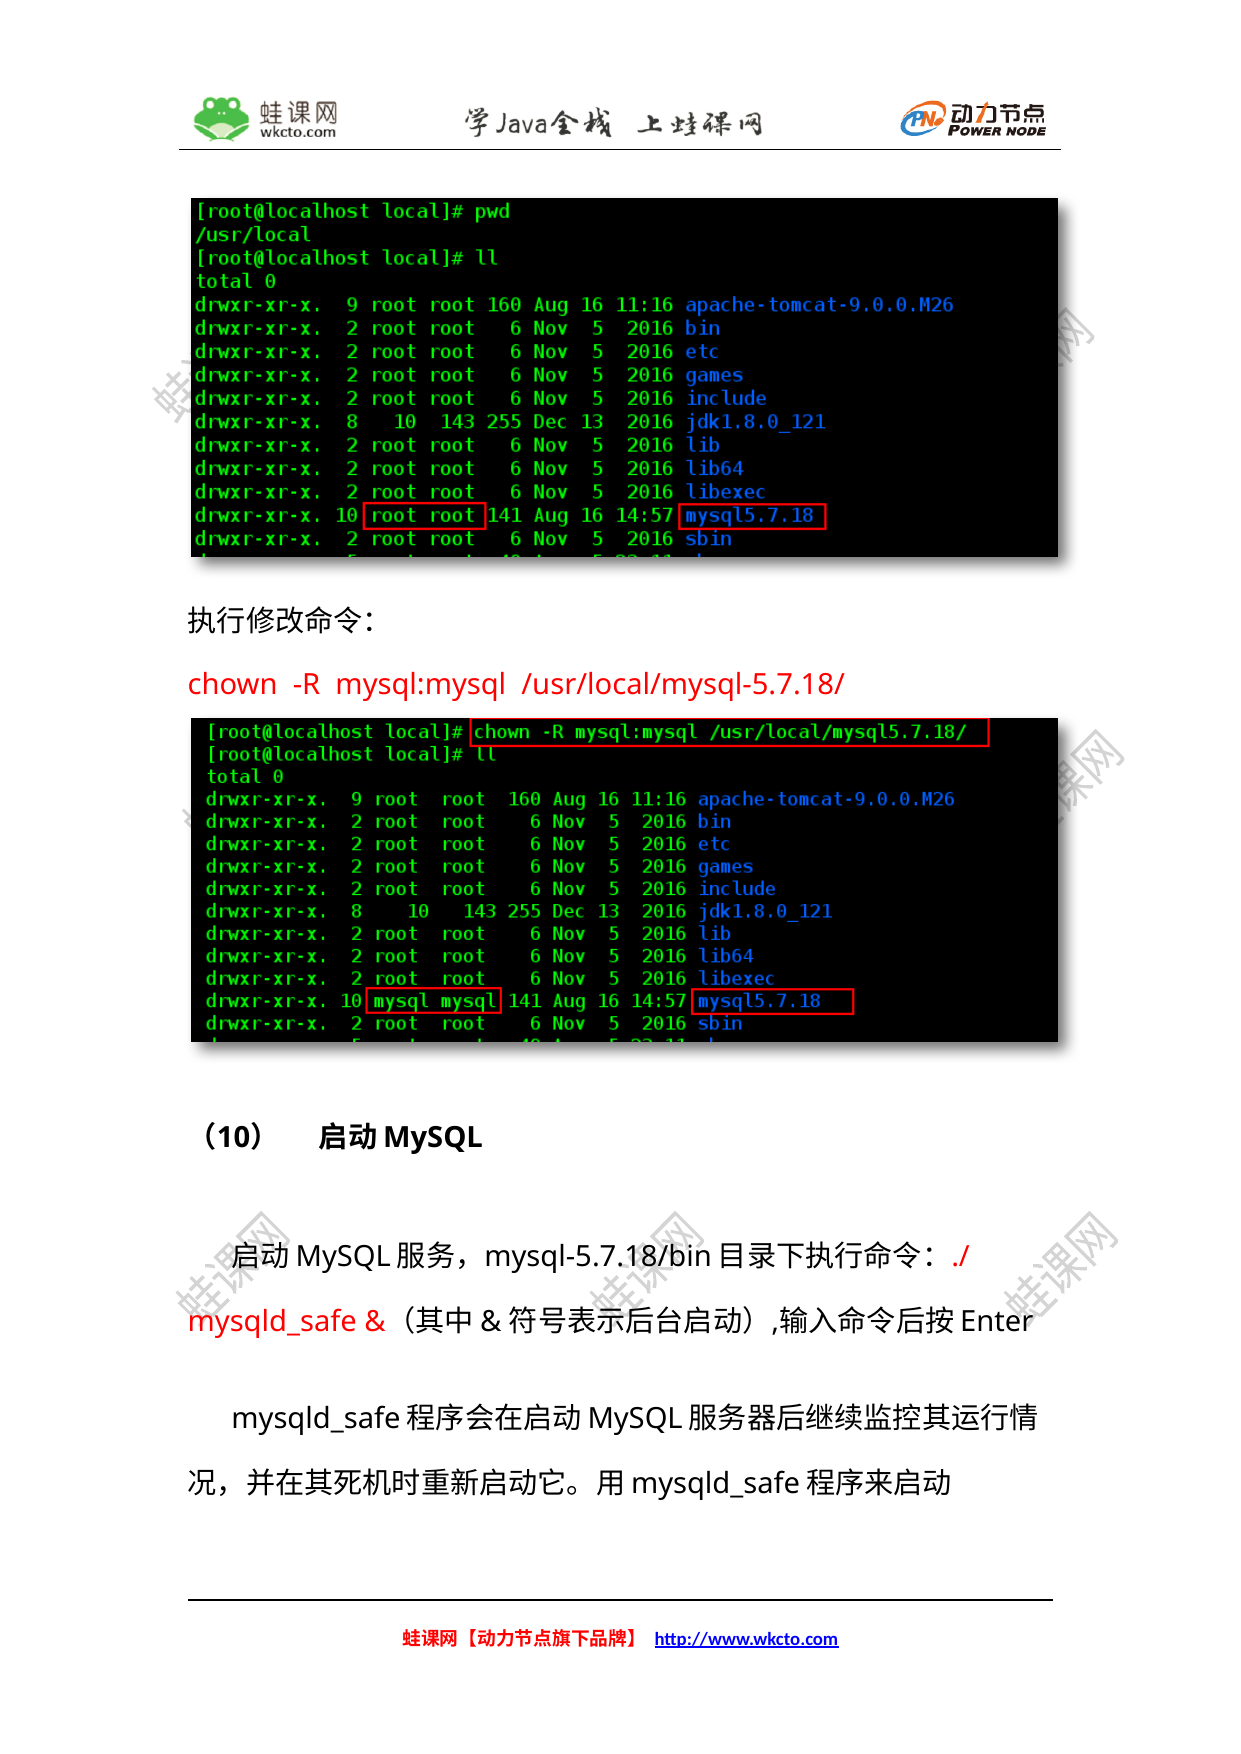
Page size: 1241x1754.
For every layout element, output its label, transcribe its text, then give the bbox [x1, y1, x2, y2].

text chown -R mysql:mysql /usr/local/mysql-5.7.18/ [187, 651, 1053, 716]
text mysqld_safe程序会在启动MySQL服务器后继续监控其运行情况，并在其死机时重新启动它。用mysqld_safe程序来启动MySQL服务器的做法在unix/linux系统上很常见 [187, 1384, 1053, 1514]
list 启动MySQL [187, 1102, 1053, 1167]
picture [187, 90, 1049, 147]
picture [191, 198, 1058, 557]
text 启动MySQL服务，mysql-5.7.18/bin目录下执行命令：./mysqld_safe &（其中 & 符号表示后台启动）,输入命令后按Enter [187, 1221, 1053, 1351]
text 执行修改命令： [187, 586, 1053, 651]
picture [191, 718, 1058, 1042]
